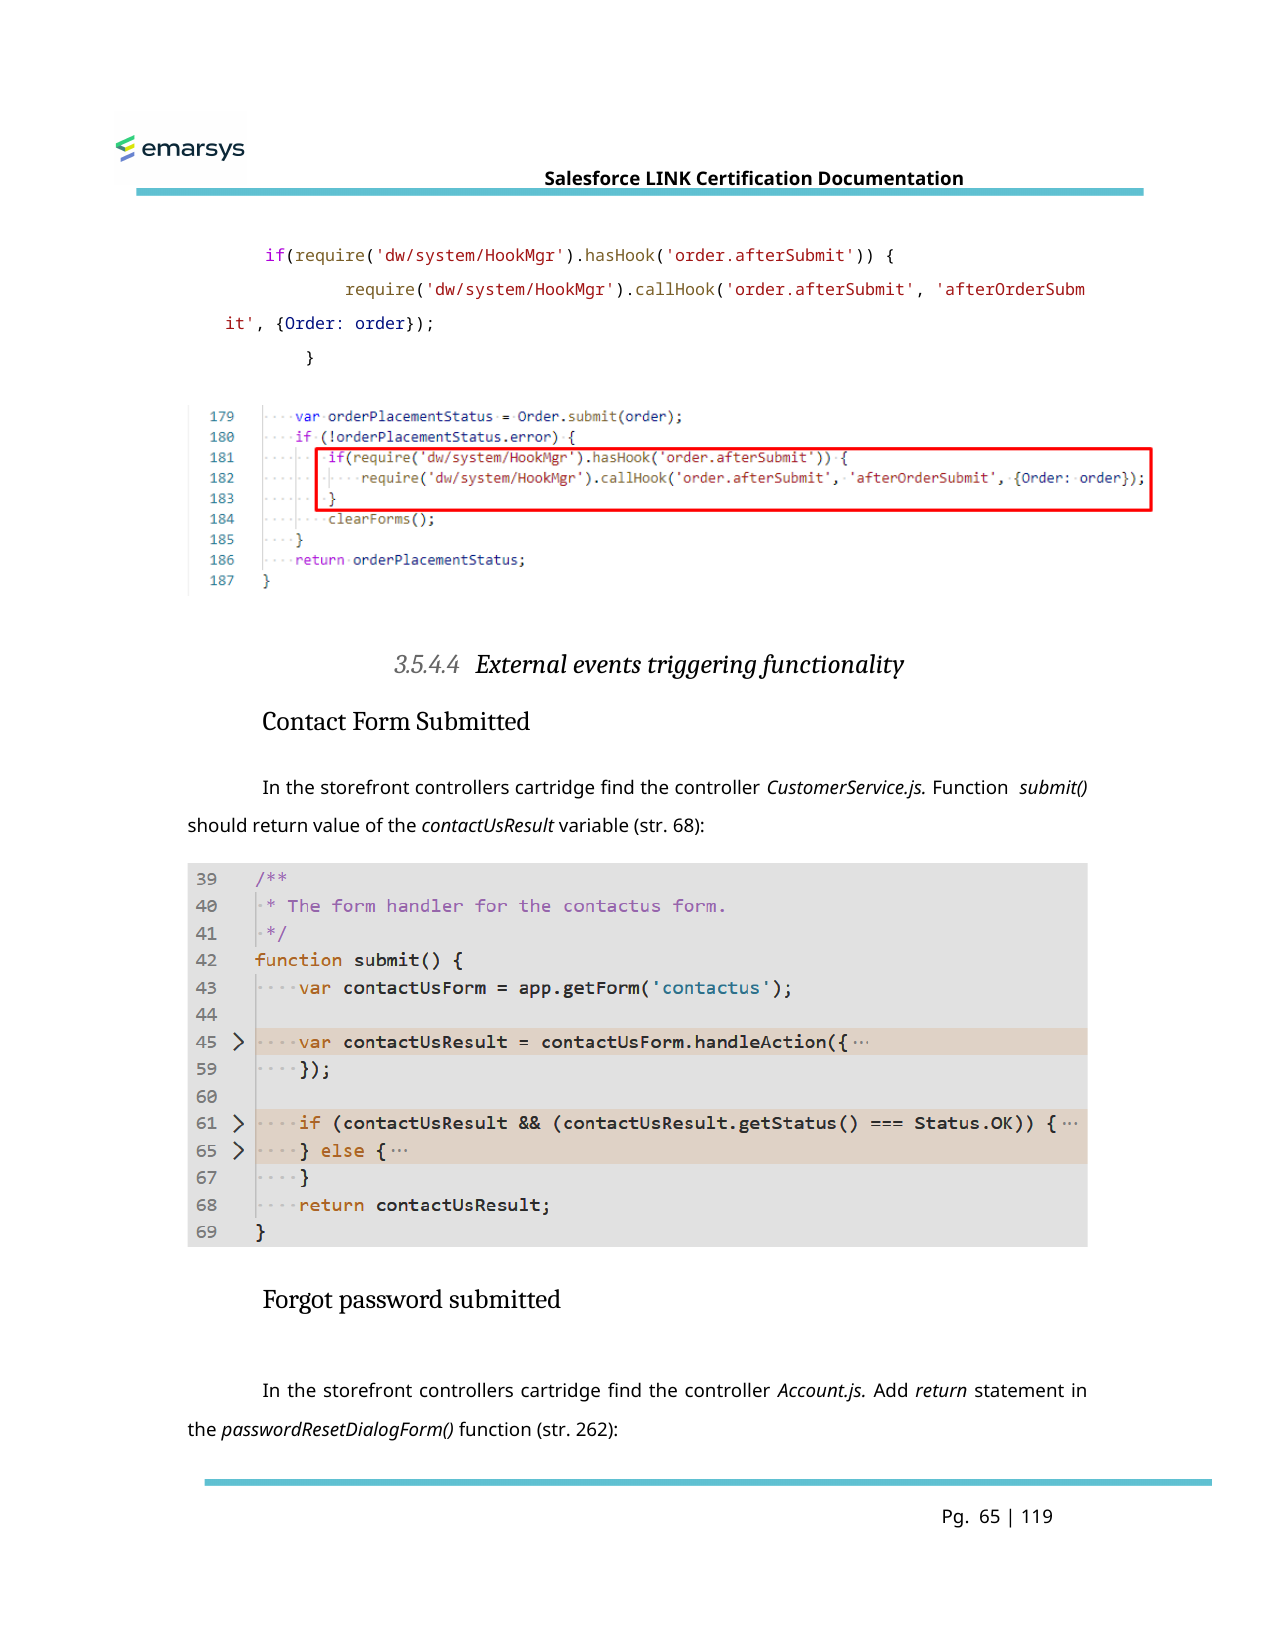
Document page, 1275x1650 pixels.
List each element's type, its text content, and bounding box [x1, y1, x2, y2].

text require('dw/system/HookMgr').callHook('order.afterSubmit', 'afterOrderSubmit', {Order: order}); [225, 277, 1087, 334]
text In the storefront controllers cartridge find the controller CustomerService.js. Function submit() should return value of the contactUsResult variable (str. 68): [187, 774, 1087, 838]
picture [187, 863, 1088, 1247]
picture [136, 188, 1144, 196]
text In the storefront controllers cartridge find the controller Account.js. Add return statement in the passwordResetDialogForm() function (str. 262): [187, 1378, 1087, 1442]
picture [204, 1479, 1212, 1486]
text if(require('dw/system/HookMgr').hasHook('order.afterSubmit')) { [225, 243, 1087, 266]
picture [187, 405, 1172, 596]
subtitle Contact Form Submitted [187, 706, 1087, 737]
subtitle External events triggering functionality [394, 649, 1087, 681]
text } [225, 345, 1087, 368]
picture [113, 111, 247, 185]
subtitle Forgot password submitted [187, 1284, 1087, 1315]
